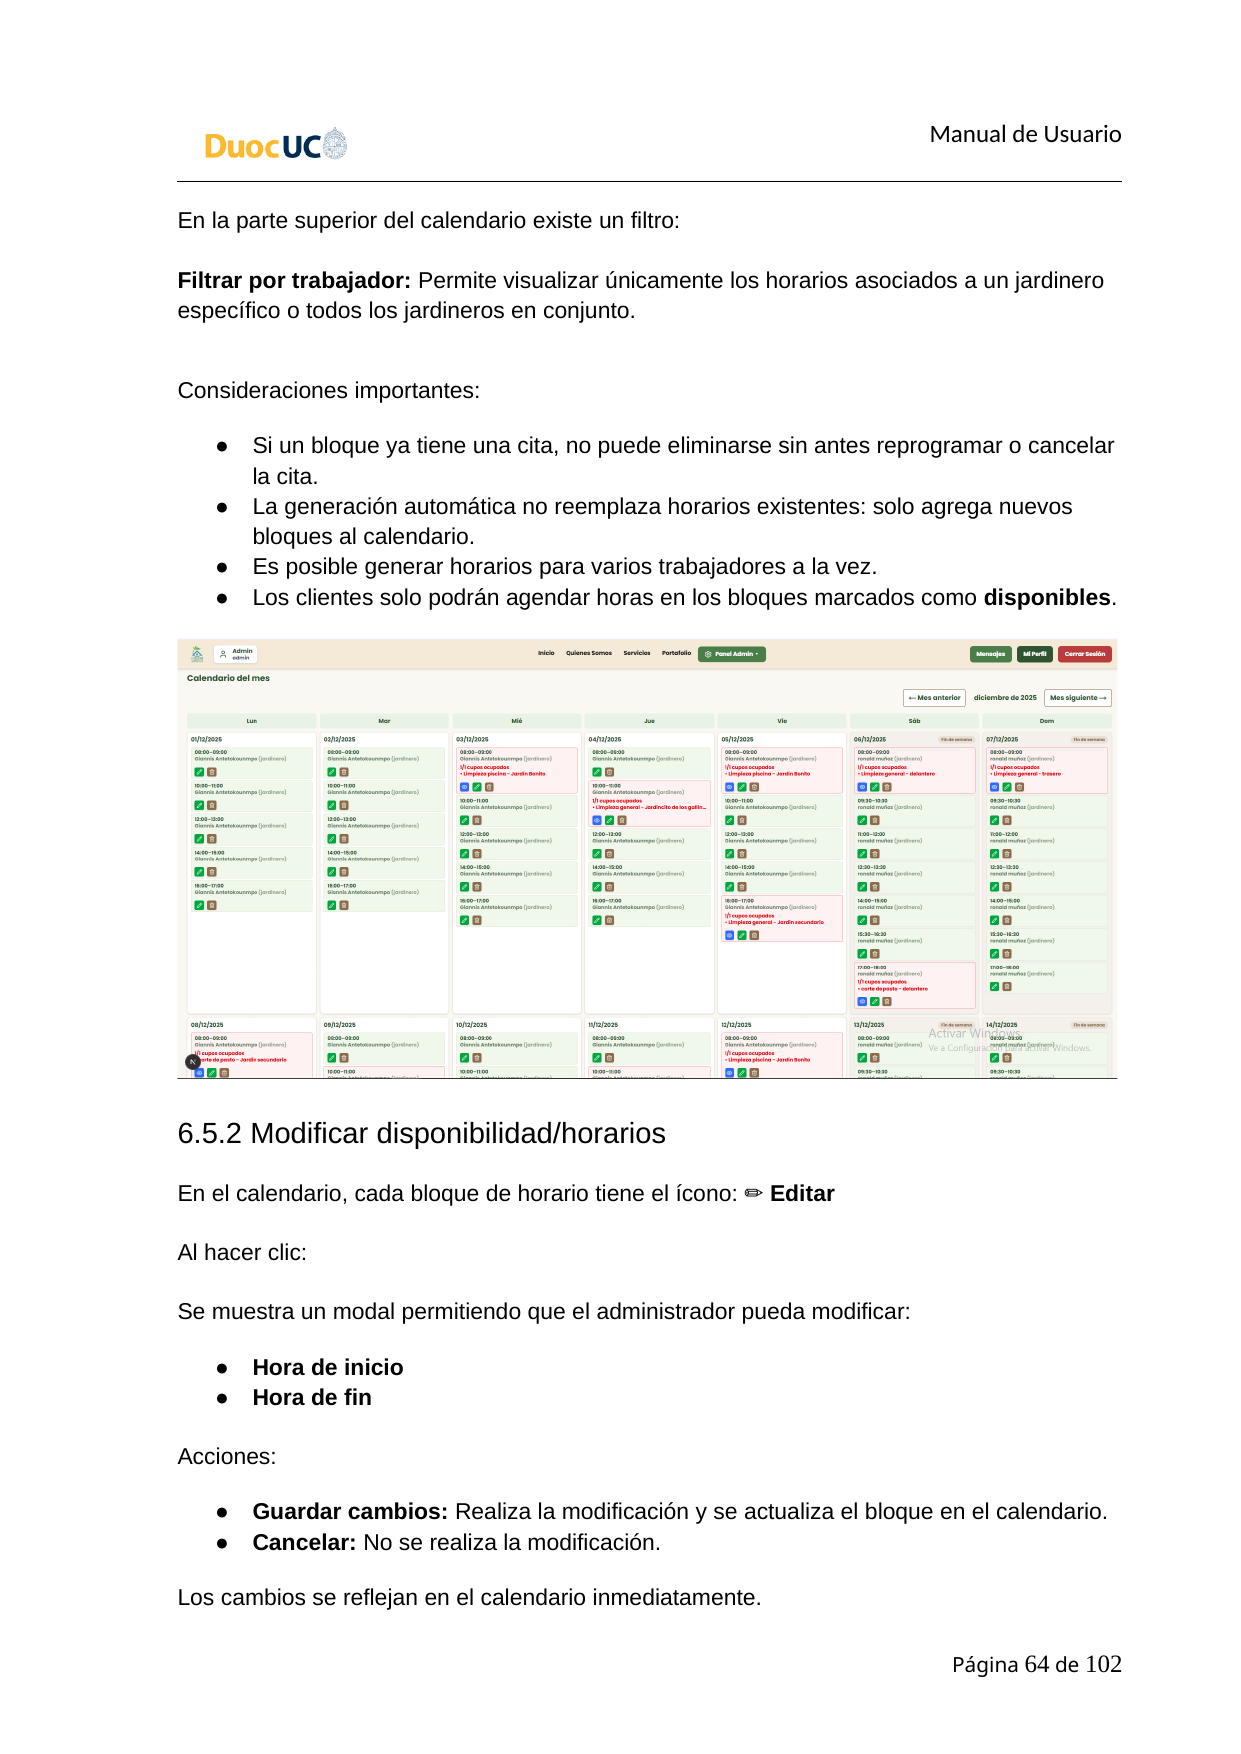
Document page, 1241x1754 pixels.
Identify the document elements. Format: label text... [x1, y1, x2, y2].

text Al hacer clic: [177, 1239, 1122, 1265]
text Filtrar por trabajador: Permite visualizar únicamente los horarios asociados a un jardinero específico o todos los jardineros en conjunto. [177, 267, 1122, 323]
picture [198, 123, 352, 162]
list Guardar cambios: Realiza la modificación y se actualiza el bloque en el calendario. [215, 1498, 1122, 1524]
list Es posible generar horarios para varios trabajadores a la vez. [215, 553, 1122, 580]
list Hora de fin [215, 1384, 1122, 1410]
list Cancelar: No se realiza la modificación. [215, 1528, 1122, 1555]
subtitle 6.5.2 Modificar disponibilidad/horarios [177, 1116, 1122, 1149]
picture [177, 638, 1118, 1079]
text Se muestra un modal permitiendo que el administrador pueda modificar: [177, 1298, 1122, 1324]
list Si un bloque ya tiene una cita, no puede eliminarse sin antes reprogramar o cancelar la cita. [215, 432, 1122, 489]
text En el calendario, cada bloque de horario tiene el ícono: ✏️ Editar [177, 1179, 1122, 1206]
list Hora de inicio [215, 1353, 1122, 1380]
list Los clientes solo podrán agendar horas en los bloques marcados como disponibles. [215, 583, 1122, 610]
text En la parte superior del calendario existe un filtro: [177, 207, 1122, 234]
text Acciones: [177, 1443, 1122, 1469]
list La generación automática no reemplaza horarios existentes: solo agrega nuevos bloques al calendario. [215, 493, 1122, 549]
text Los cambios se reflejan en el calendario inmediatamente. [177, 1584, 1122, 1610]
text Consideraciones importantes: [177, 377, 1122, 404]
